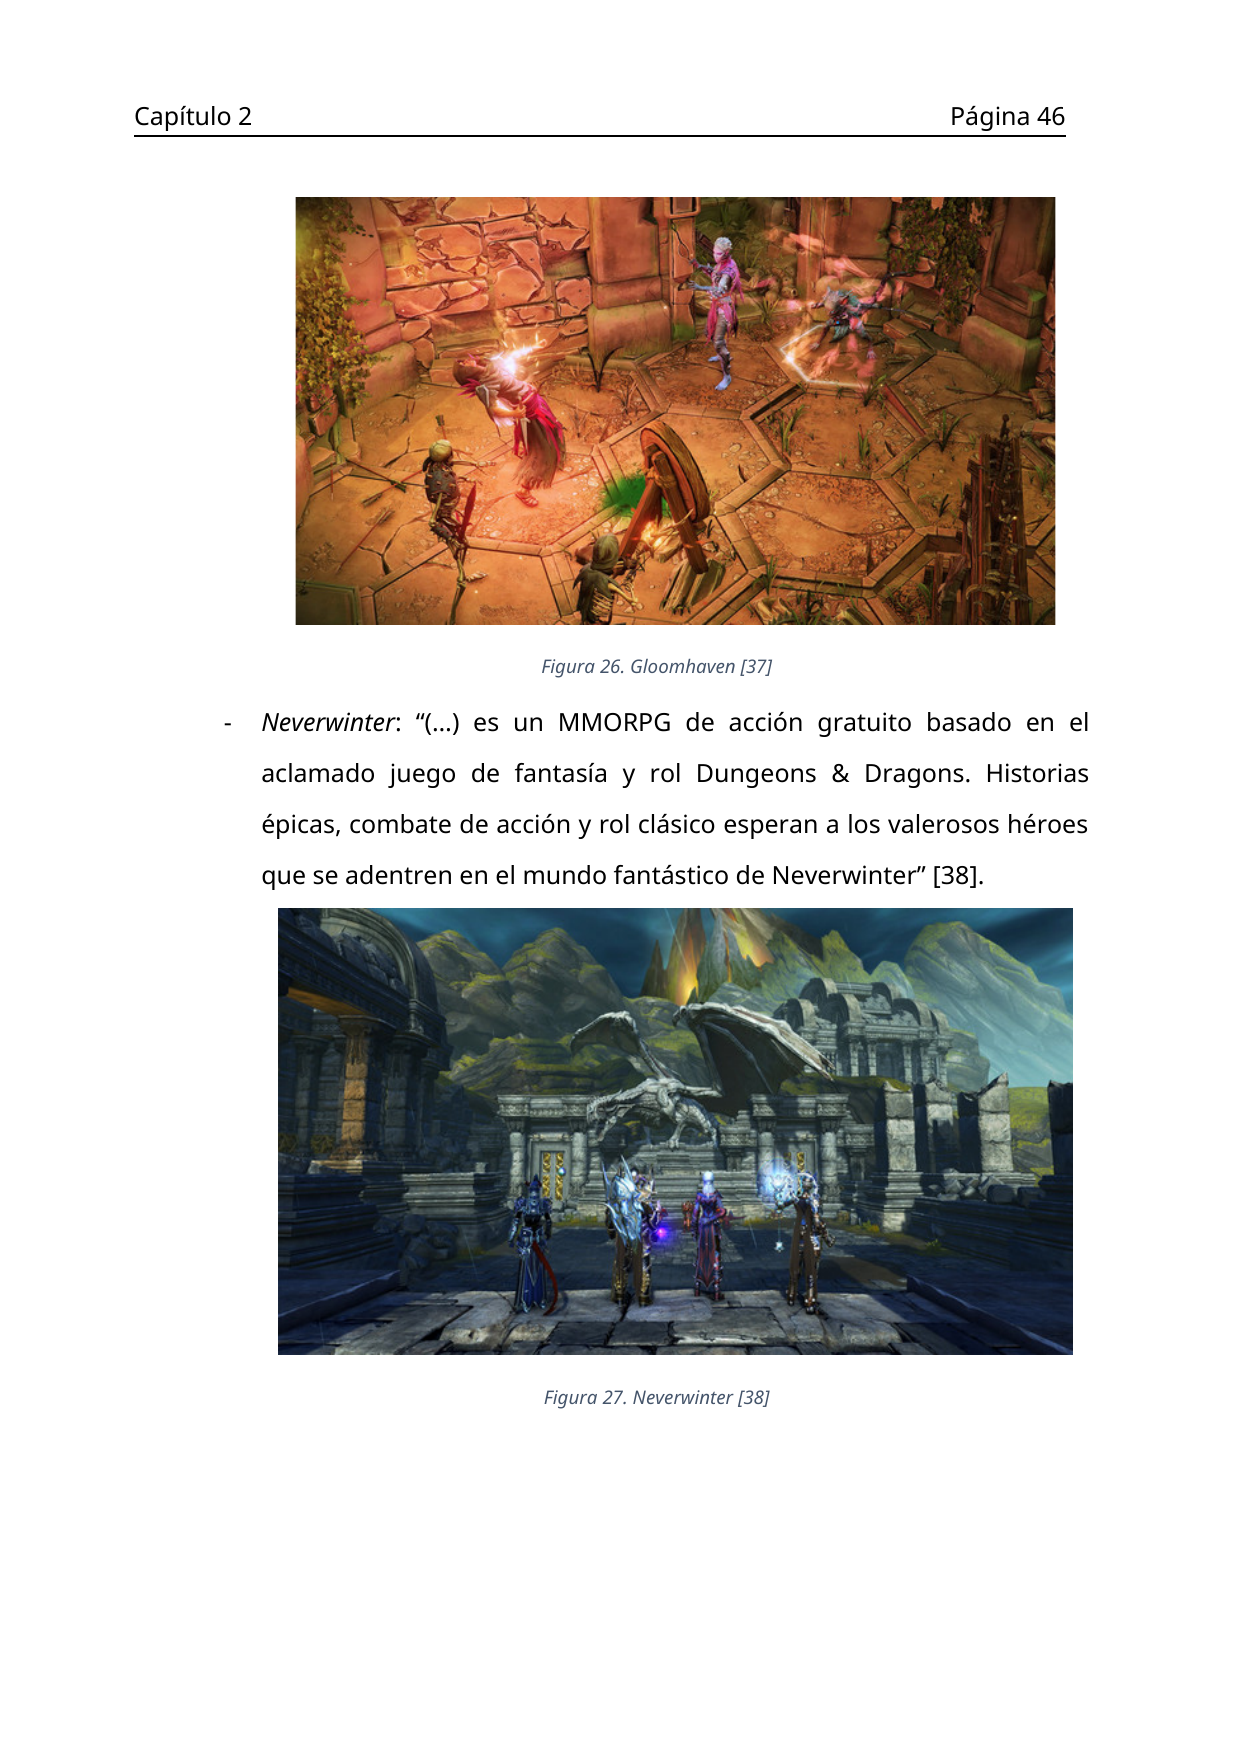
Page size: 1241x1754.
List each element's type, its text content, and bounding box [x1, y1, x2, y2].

text Figura 27. Neverwinter [151, 1384, 1090, 1410]
list Neverwinter: “(…) es un MMORPG de acción gratuito basado en el aclamado juego de fantasía y rol Dungeons & Dragons. Historias épicas, combate de acción y rol clásico esperan a los valerosos héroes que se adentren en el mundo fantástico de Neverwinter” . [223, 704, 1090, 892]
text Figura 26. Gloomhaven [151, 654, 1090, 679]
picture [295, 197, 1056, 625]
picture [278, 908, 1073, 1355]
